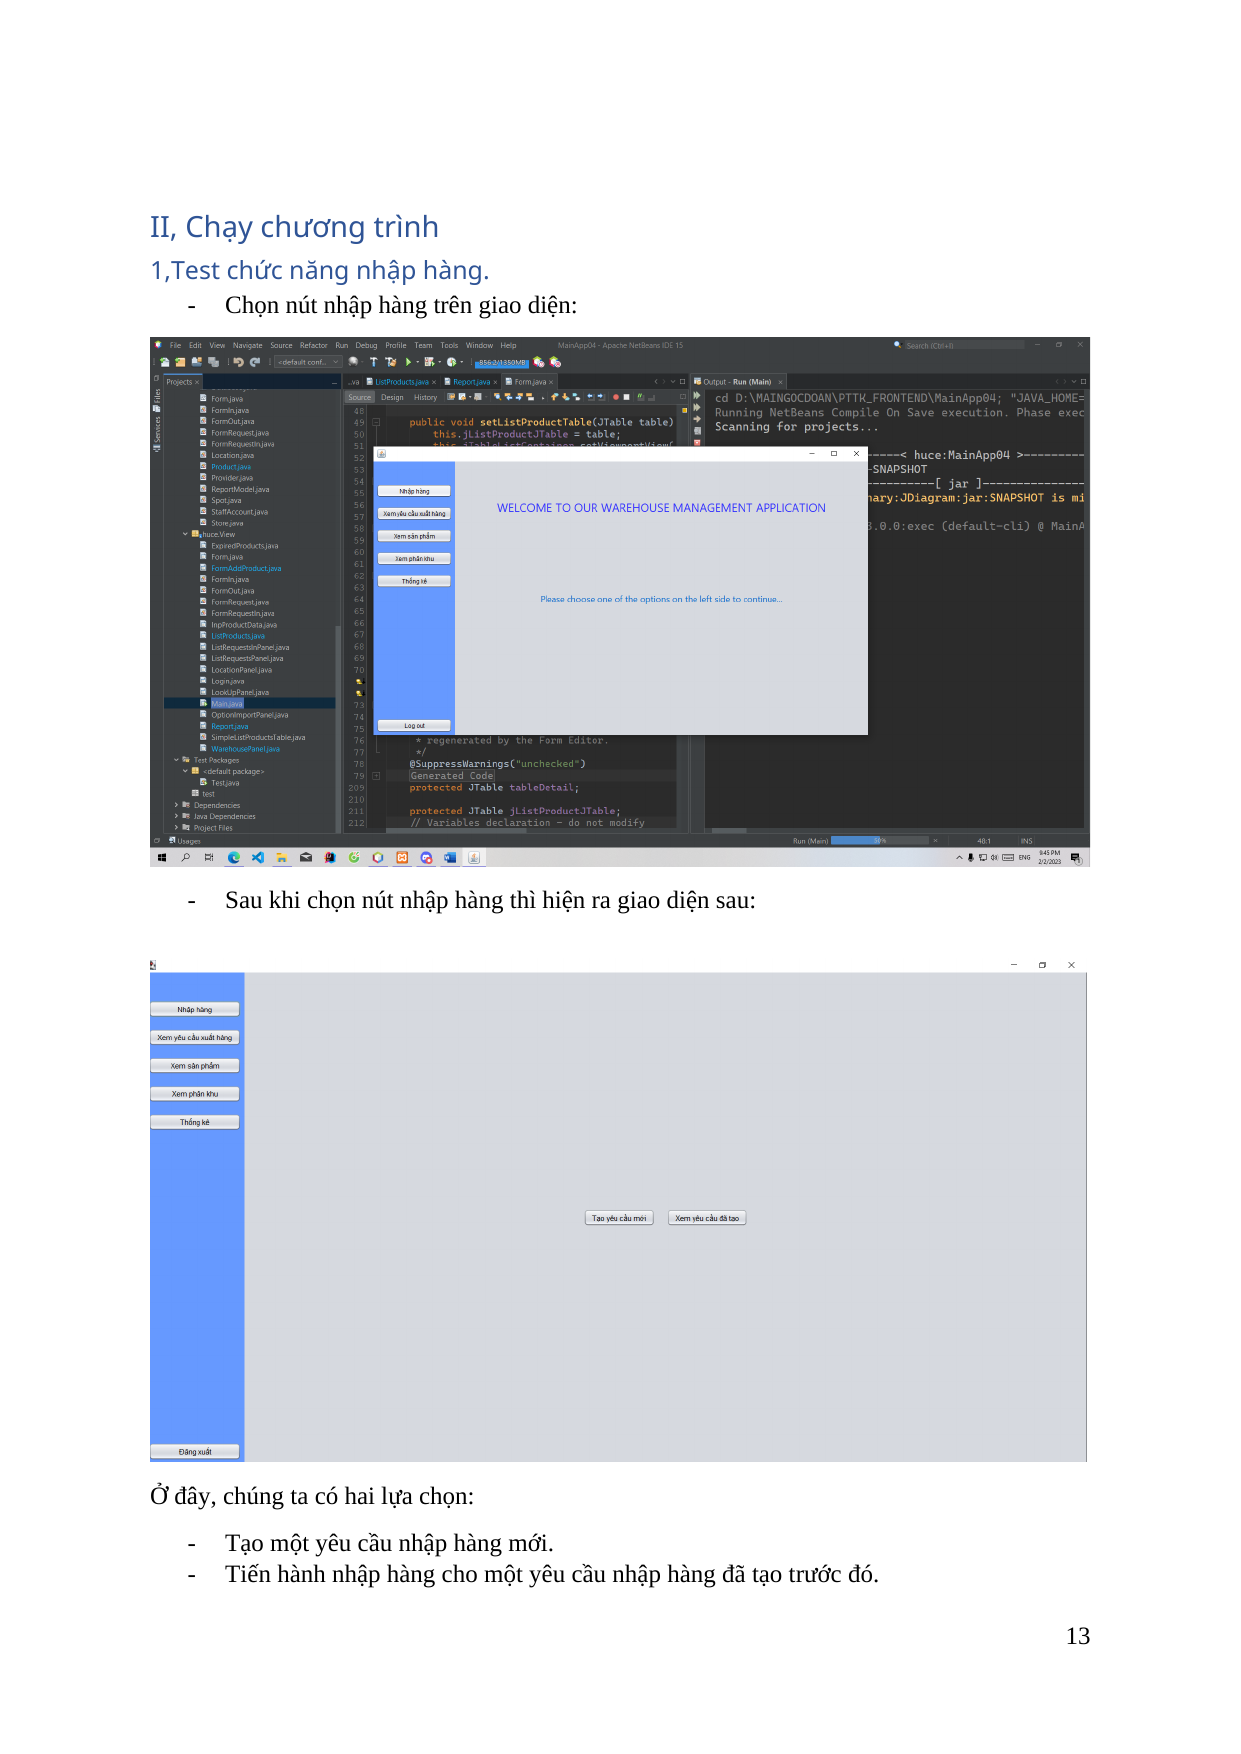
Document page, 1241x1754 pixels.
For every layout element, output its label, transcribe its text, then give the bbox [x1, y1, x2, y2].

text Ở đây, chúng ta có hai lựa chọn: [150, 1481, 1090, 1509]
subtitle 1,Test chức năng nhập hàng. [150, 253, 1090, 287]
list Sau khi chọn nút nhập hàng thì hiện ra giao diện sau: [187, 885, 1090, 914]
picture [150, 337, 1091, 867]
subtitle II, Chạy chương trình [150, 206, 1090, 246]
list Tạo một yêu cầu nhập hàng mới. [187, 1528, 1090, 1557]
list Tiến hành nhập hàng cho một yêu cầu nhập hàng đã tạo trước đó. [187, 1559, 1090, 1588]
list Chọn nút nhập hàng trên giao diện: [187, 290, 1090, 318]
picture [150, 958, 1087, 1462]
